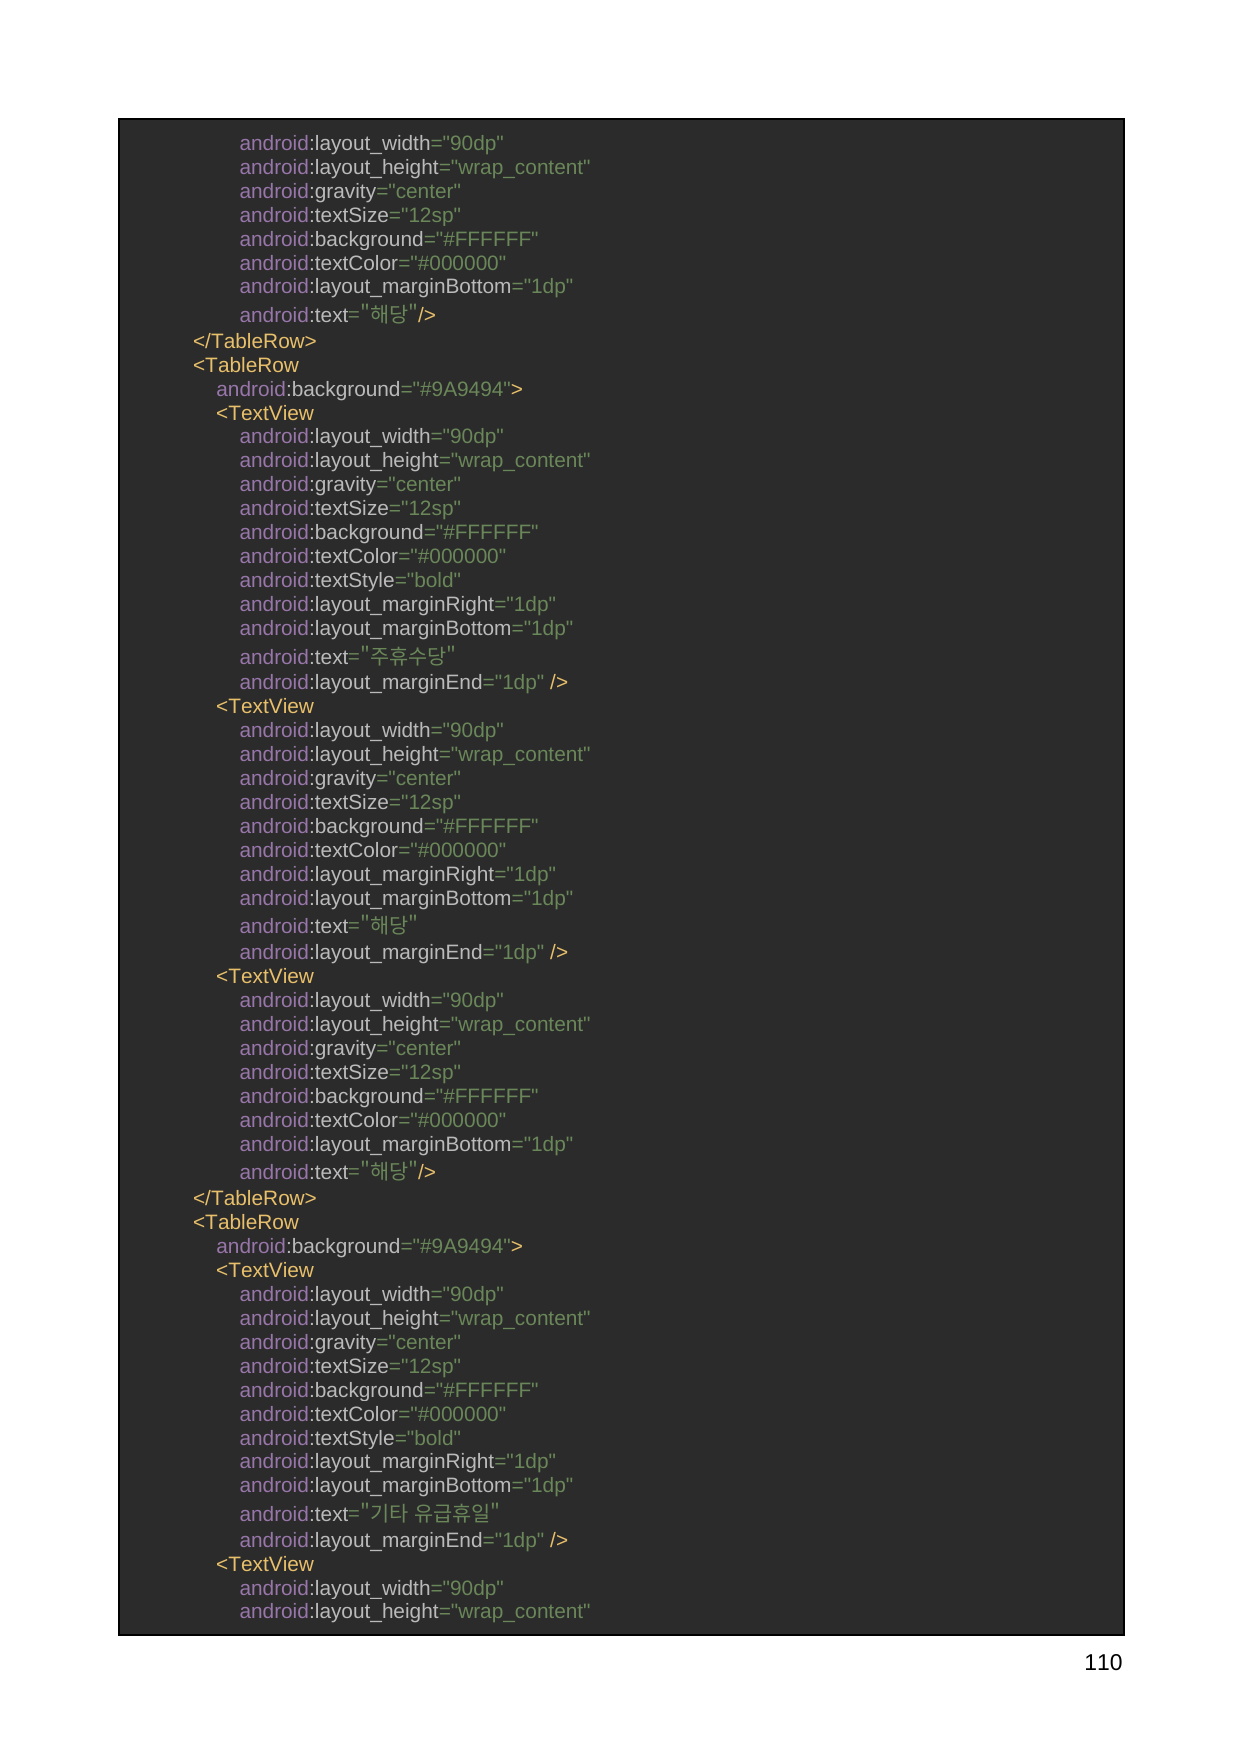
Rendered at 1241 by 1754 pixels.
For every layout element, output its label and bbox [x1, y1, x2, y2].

table_header [120, 120, 1123, 1634]
